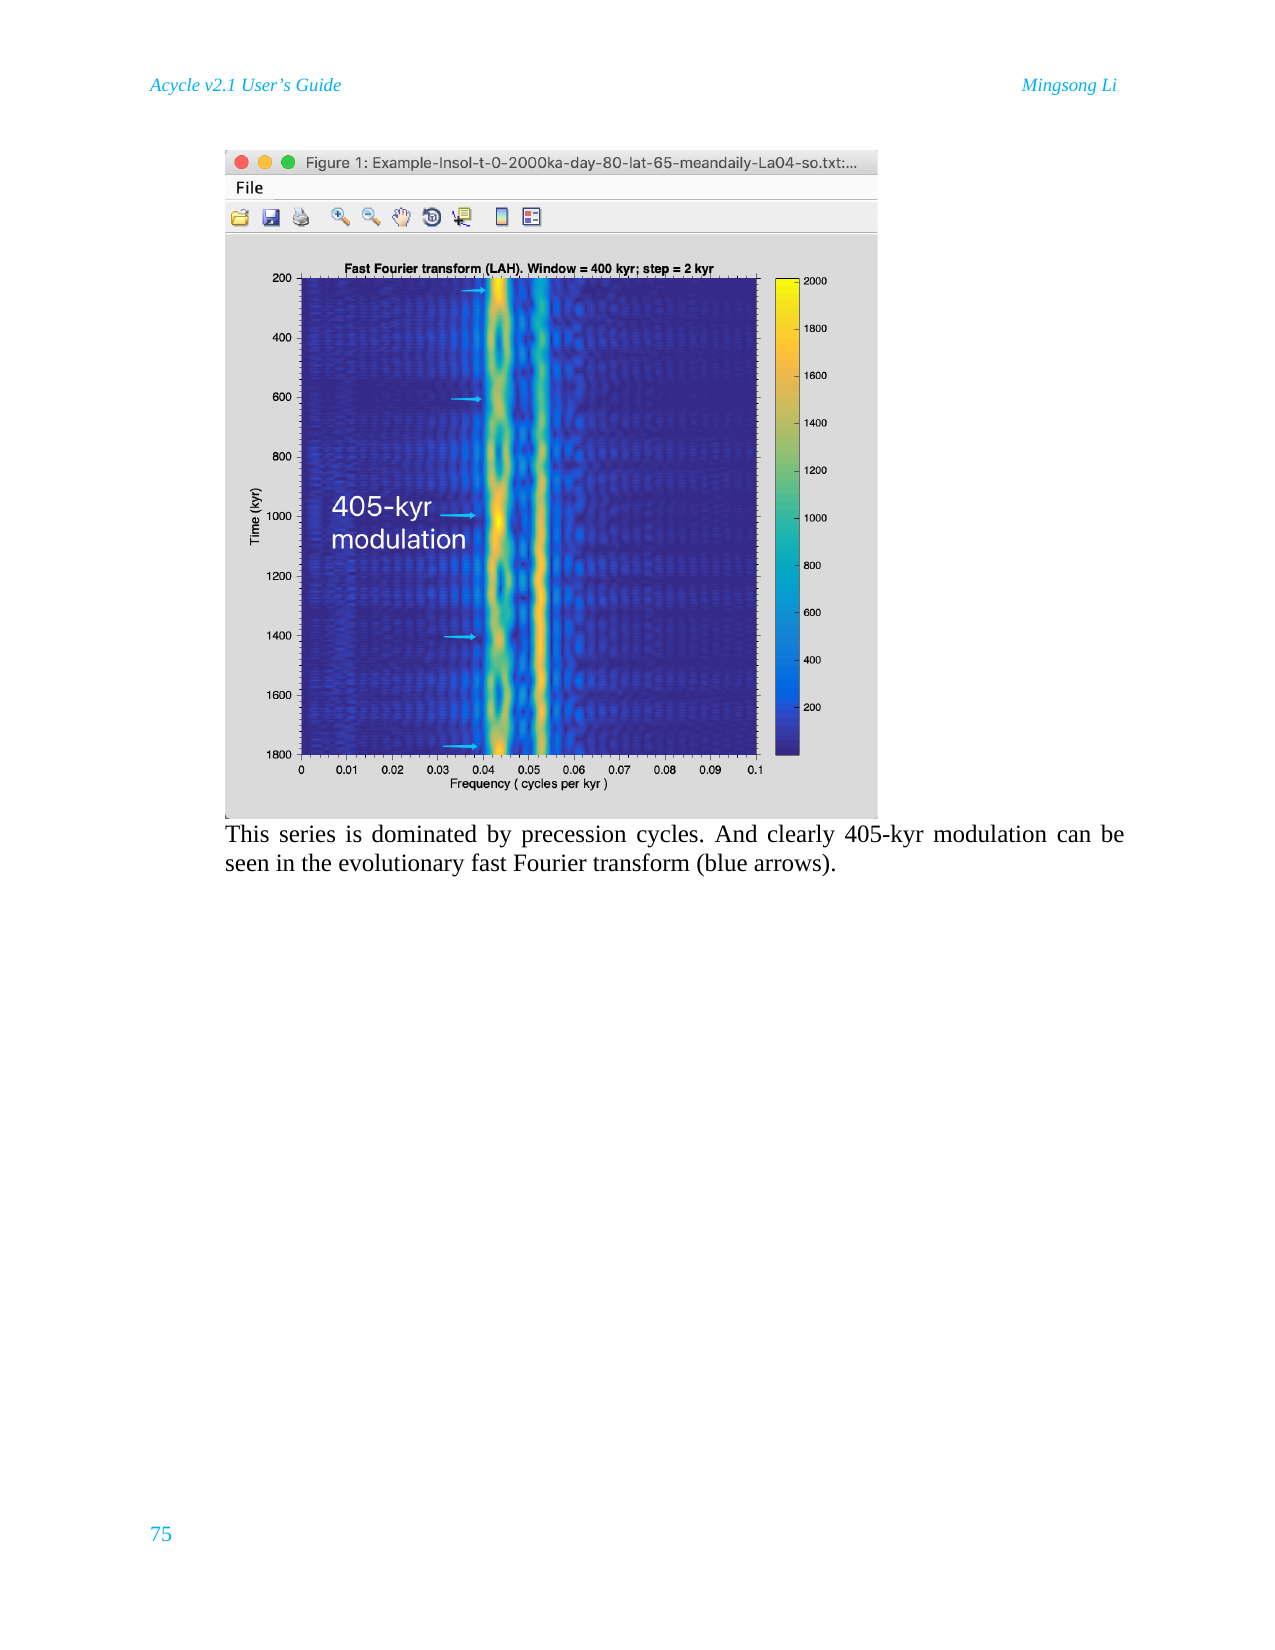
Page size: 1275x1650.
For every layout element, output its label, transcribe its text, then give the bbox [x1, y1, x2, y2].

text This series is dominated by precession cycles. And clearly 405-kyr modulation can be seen in the evolutionary fast Fourier transform (blue arrows). [225, 819, 1125, 877]
picture [225, 150, 878, 819]
picture [151, 81, 157, 89]
